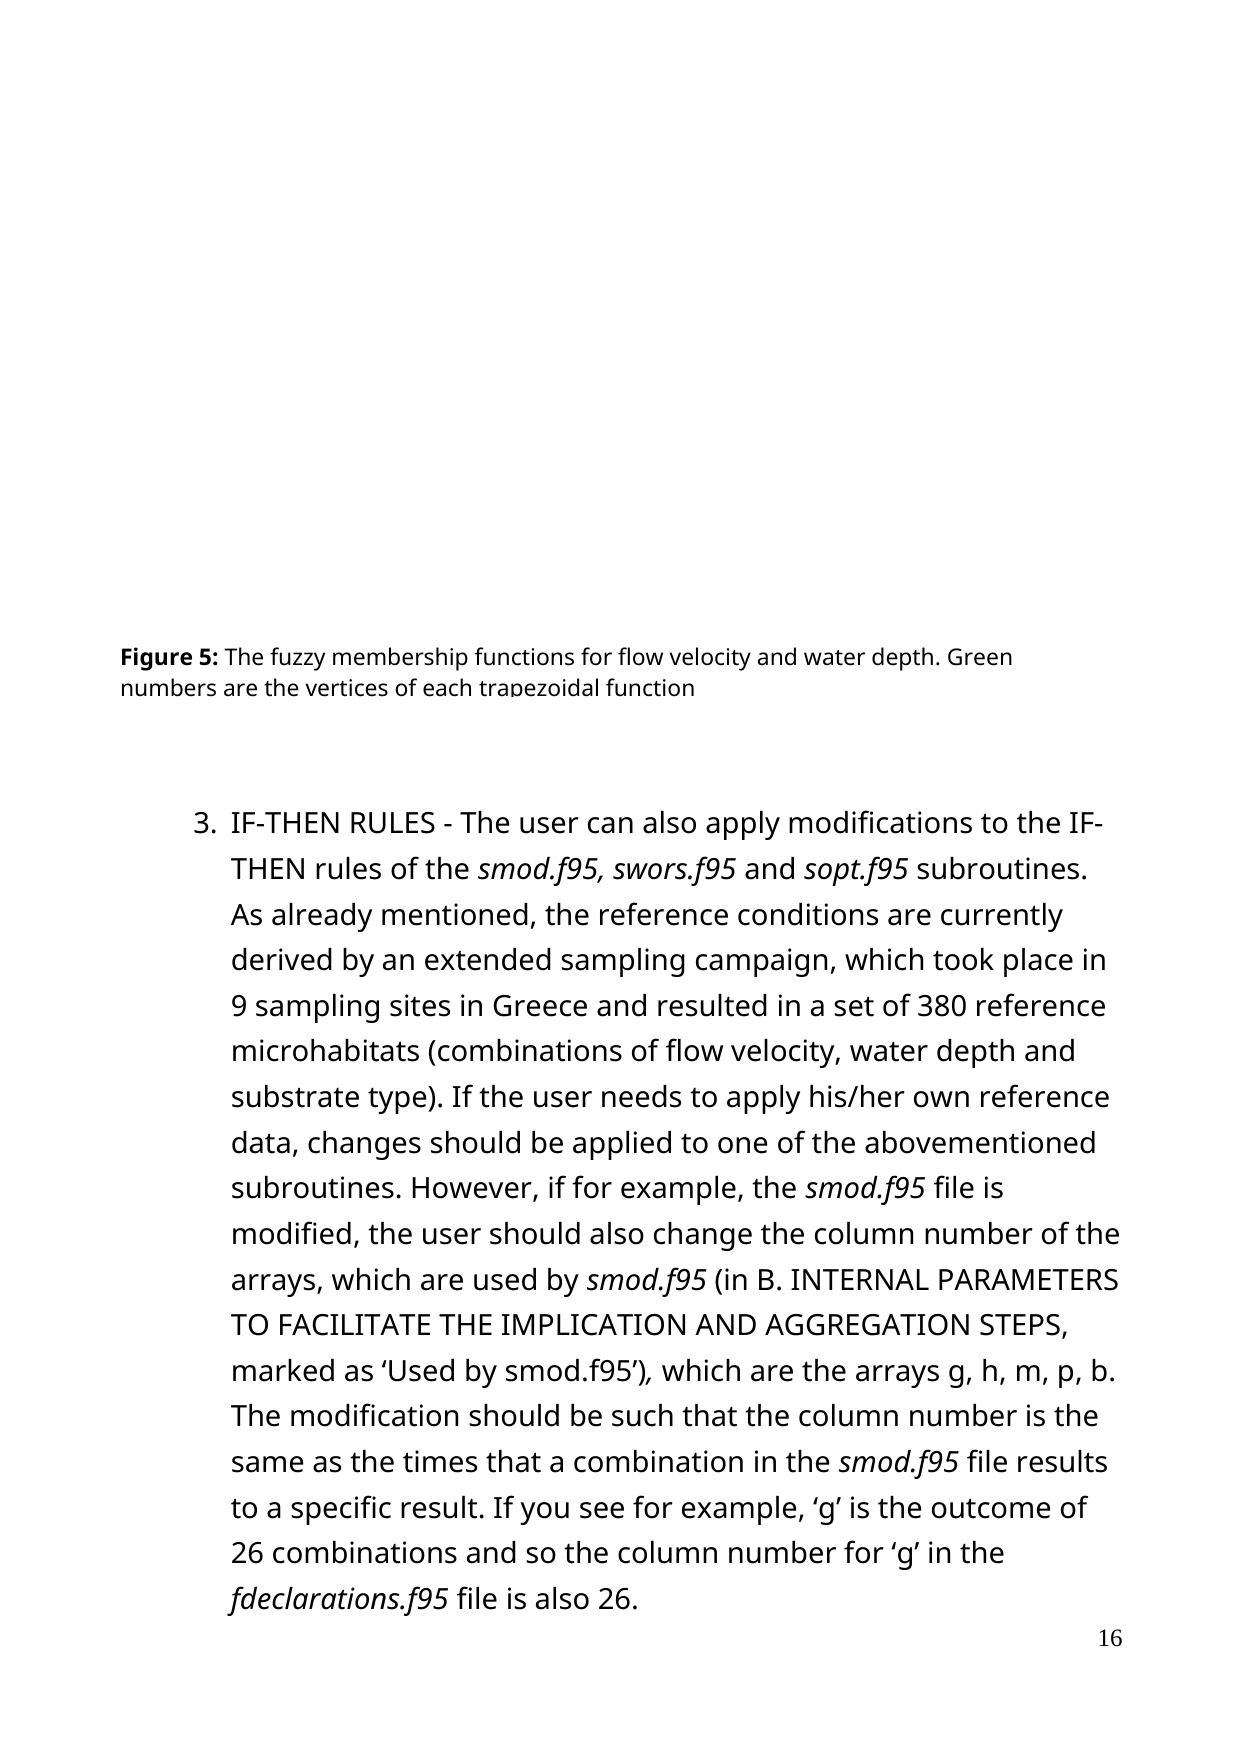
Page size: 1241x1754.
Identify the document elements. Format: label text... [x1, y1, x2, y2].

list IF-THEN RULES - The user can also apply modifications to the IF-THEN rules of the smod.f95, swors.f95 and sopt.f95 subroutines. As already mentioned, the reference conditions are currently derived by an extended sampling campaign, which took place in 9 sampling sites in Greece and resulted in a set of 380 reference microhabitats (combinations of flow velocity, water depth and substrate type). If the user needs to apply his/her own reference data, changes should be applied to one of the abovementioned subroutines. However, if for example, the smod.f95 file is modified, the user should also change the column number of the arrays, which are used by smod.f95 (in B. INTERNAL PARAMETERS TO FACILITATE THE IMPLICATION AND AGGREGATION STEPS, marked as ‘Used by smod.f95’), which are the arrays g, h, m, p, b. The modification should be such that the column number is the same as the times that a combination in the smod.f95 file results to a specific result. If you see for example, ‘g’ is the outcome of 26 combinations and so the column number for ‘g’ in the fdeclarations.f95 file is also 26. [193, 802, 1122, 1618]
